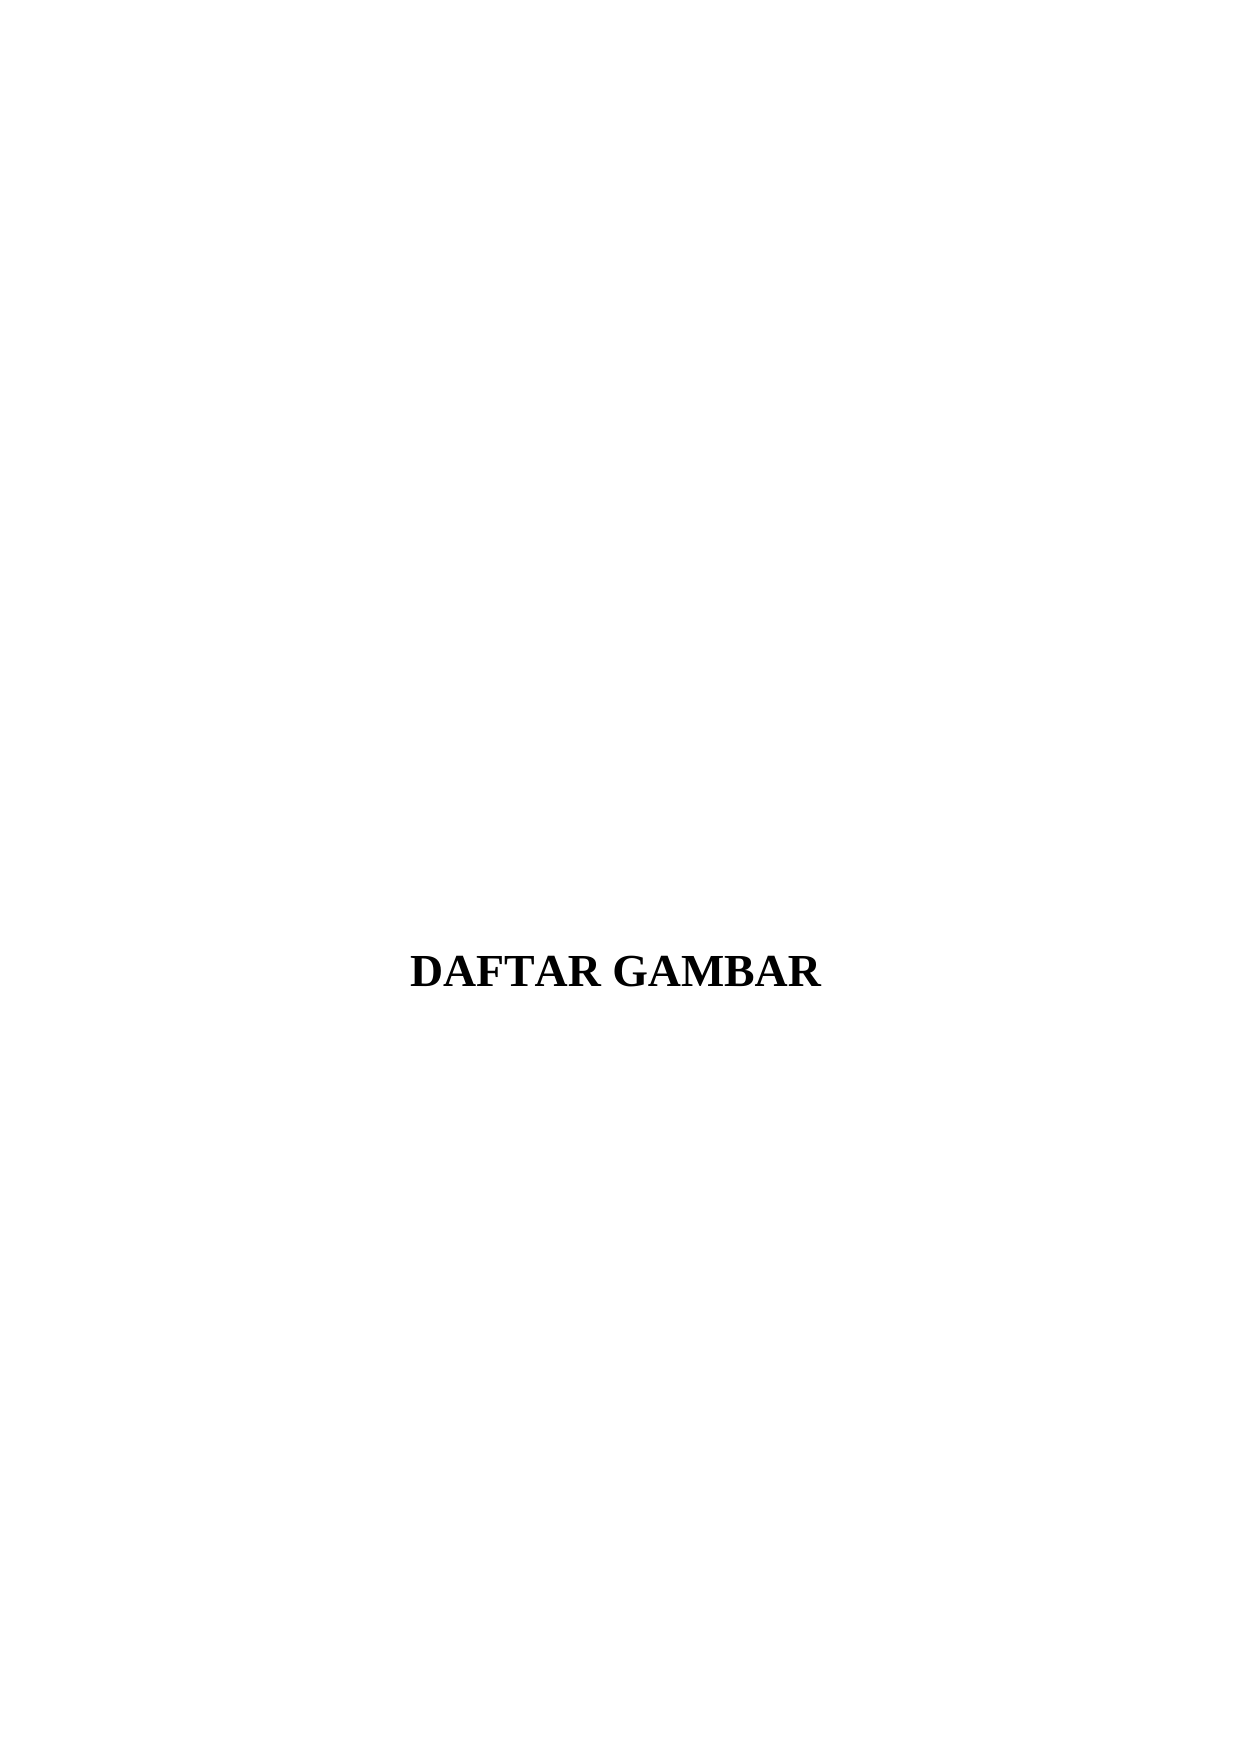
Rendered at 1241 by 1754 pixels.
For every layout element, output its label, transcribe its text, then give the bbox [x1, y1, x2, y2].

text DAFTAR GAMBAR [141, 943, 1090, 996]
